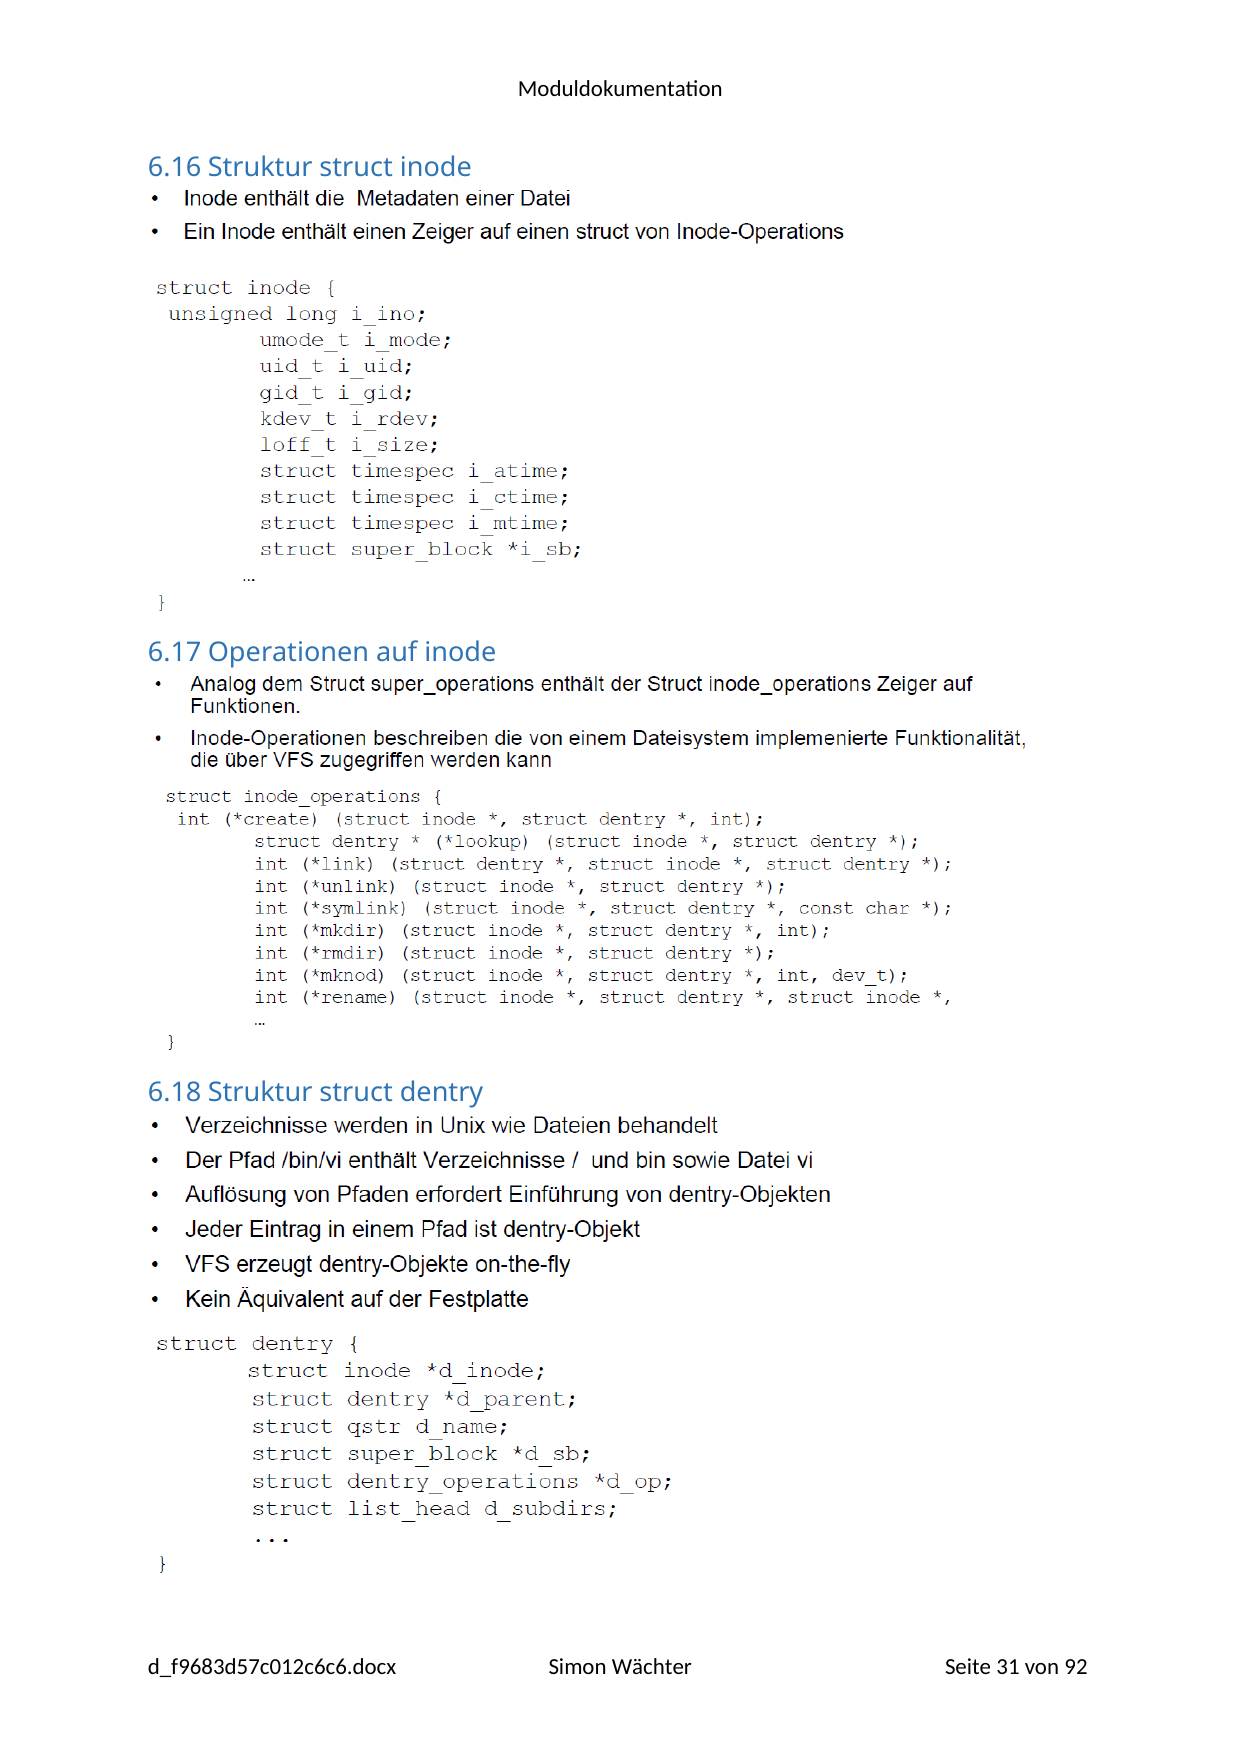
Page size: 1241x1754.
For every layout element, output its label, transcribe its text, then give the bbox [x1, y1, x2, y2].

subtitle Struktur struct dentry [148, 1073, 1093, 1110]
picture [147, 1112, 1001, 1581]
picture [147, 672, 1037, 1054]
subtitle Struktur struct inode [148, 148, 1093, 184]
picture [147, 187, 956, 614]
subtitle Operationen auf inode [148, 632, 1093, 669]
